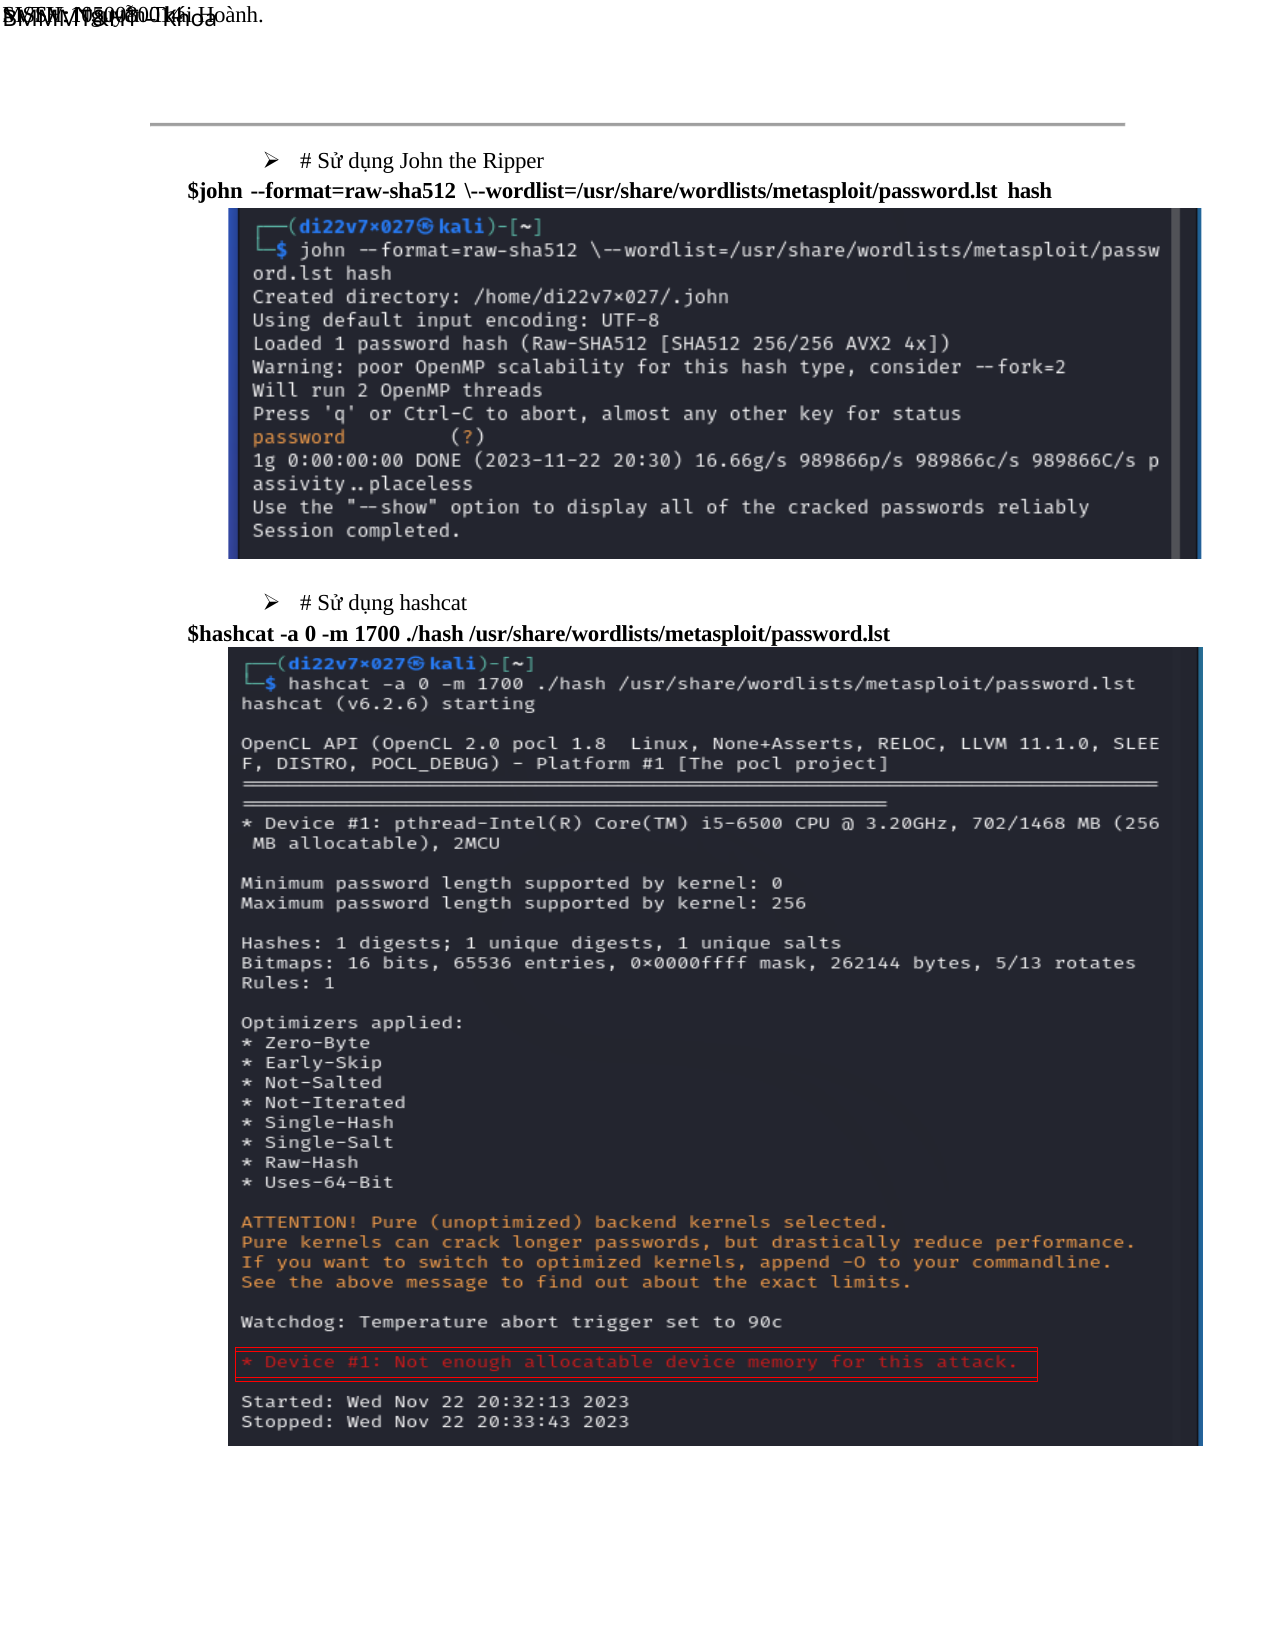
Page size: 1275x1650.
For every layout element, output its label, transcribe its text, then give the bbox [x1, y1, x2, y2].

picture [228, 647, 1203, 1446]
list # Sử dụng John the Ripper [262, 147, 1275, 173]
picture [228, 208, 1202, 559]
list # Sử dụng hashcat [262, 589, 1275, 616]
subtitle $john --format=raw-sha512 \--wordlist=/usr/share/wordlists/metasploit/password.lst hash [187, 178, 1275, 204]
subtitle $hashcat -a 0 -m 1700 ./hash /usr/share/wordlists/metasploit/password.lst [187, 620, 1275, 647]
